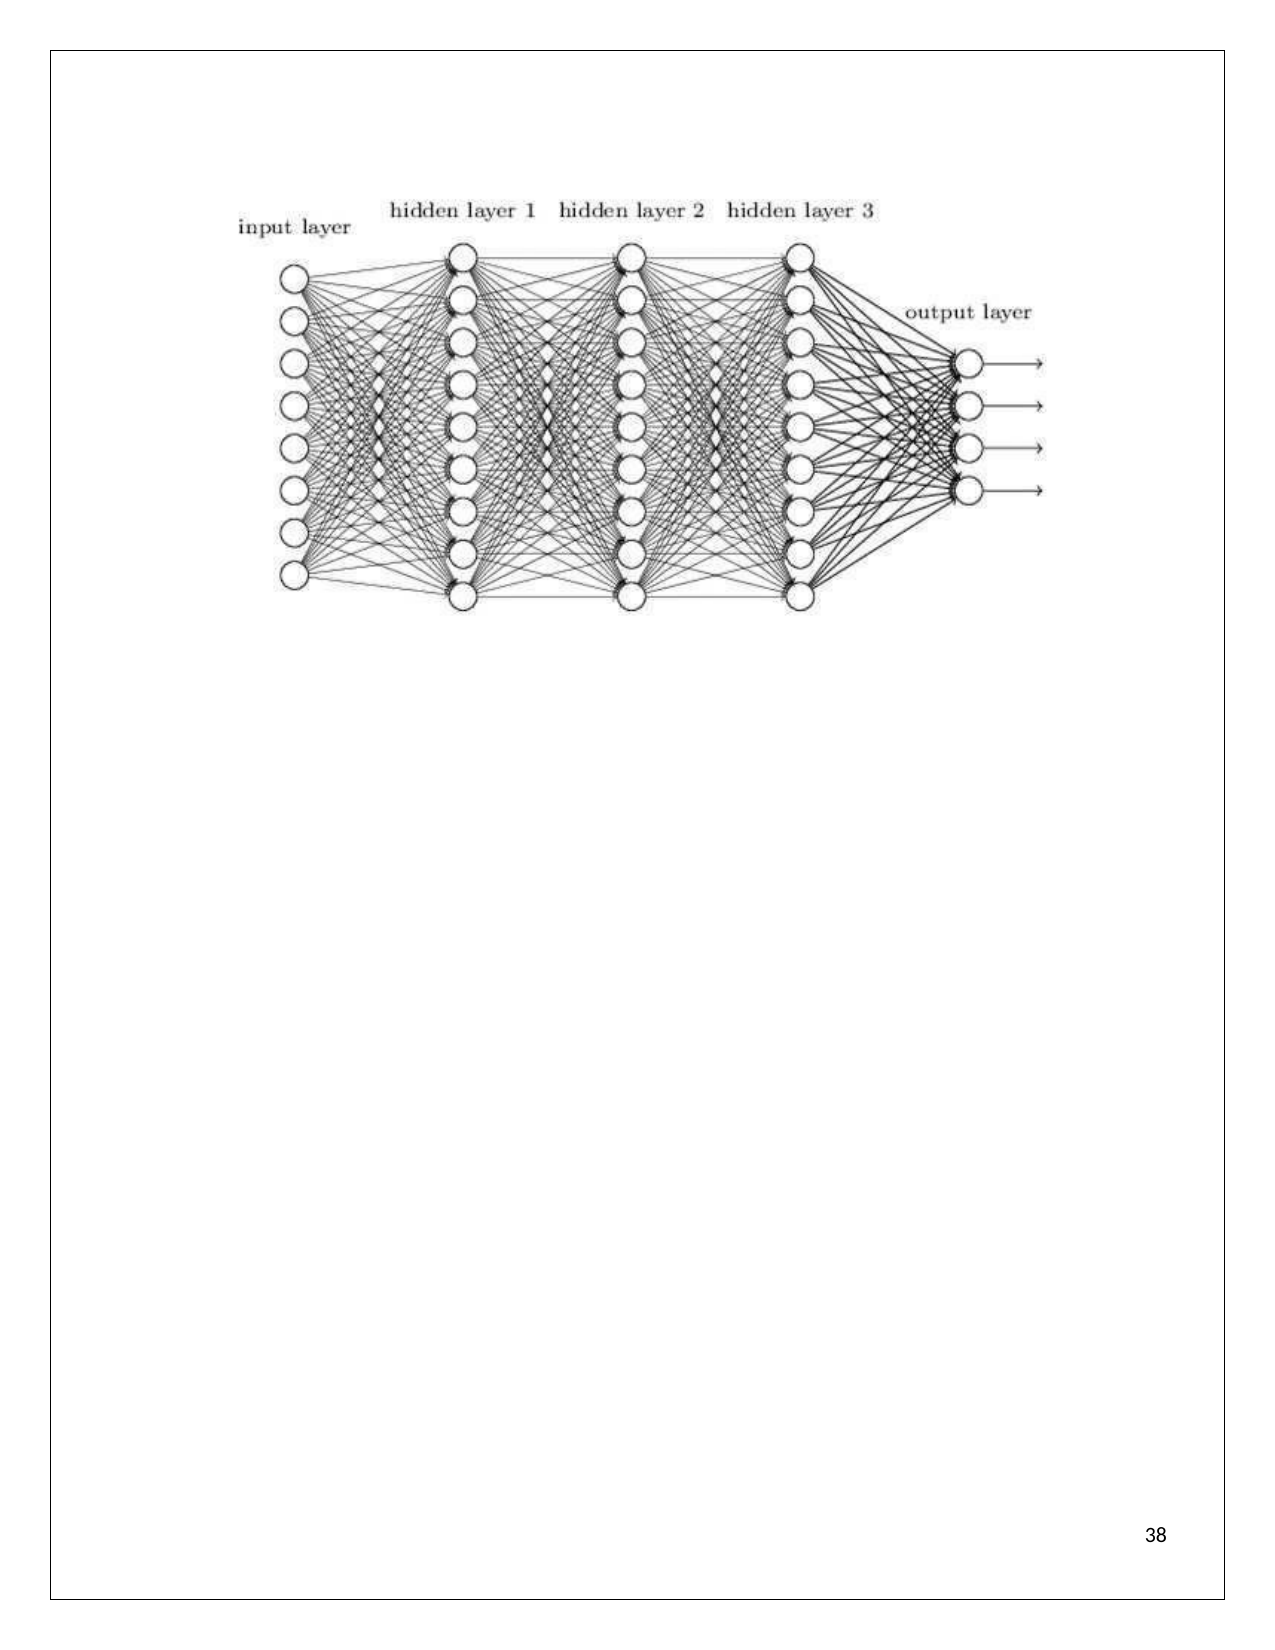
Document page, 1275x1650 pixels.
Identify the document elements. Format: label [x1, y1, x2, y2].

picture [238, 128, 1224, 656]
picture [1225, 128, 1234, 656]
